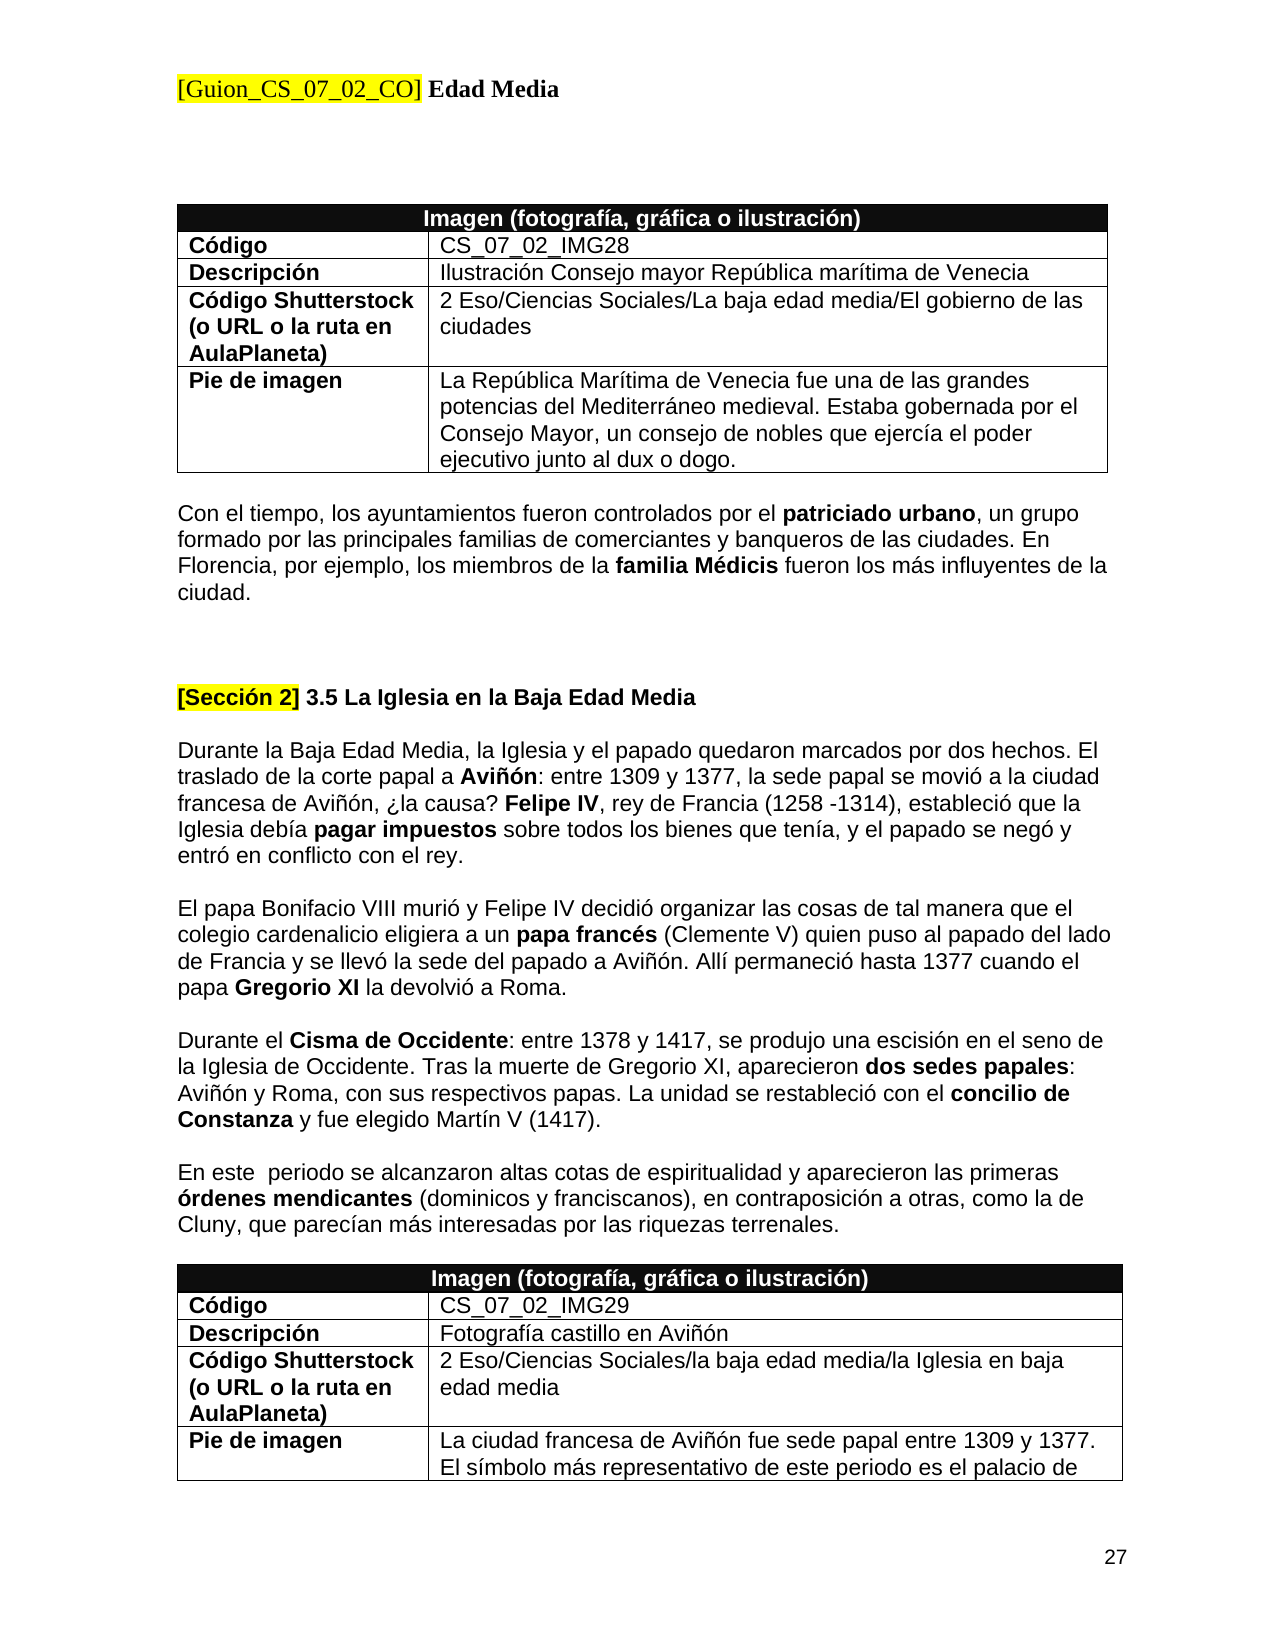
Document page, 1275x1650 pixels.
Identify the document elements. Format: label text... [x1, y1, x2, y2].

table_cell La República Marítima de Venecia fue una de las grandes potencias del Mediterráneo medieval. Estaba gobernada por el Consejo Mayor, un consejo de nobles que ejercía el poder ejecutivo junto al dux o dogo. [429, 367, 1107, 472]
text [Sección 2] 3.5 La Iglesia en la Baja Edad Media [299, 684, 1127, 711]
list Durante el Cisma de Occidente: entre 1378 y 1417, se produjo una escisión en el seno de la Iglesia de Occidente. Tras la muerte de Gregorio XI, aparecieron dos sedes papales: Aviñón y Roma, con sus respectivos papas. La unidad se restableció con el concilio de Constanza y fue elegido Martín V (1417). [177, 1027, 1127, 1132]
table_cell Fotografía castillo en Aviñón [429, 1320, 1122, 1346]
table_cell Ilustración Consejo mayor República marítima de Venecia [429, 259, 1107, 286]
text En este periodo se alcanzaron altas cotas de espiritualidad y aparecieron las primeras órdenes mendicantes (dominicos y franciscanos), en contraposición a otras, como la de Cluny, que parecían más interesadas por las riquezas terrenales. [177, 1158, 1127, 1238]
table_cell Código [178, 232, 428, 258]
text Con el tiempo, los ayuntamientos fueron controlados por el patriciado urbano, un grupo formado por las principales familias de comerciantes y banqueros de las ciudades. En Florencia, por ejemplo, los miembros de la familia Médicis fueron los más influyentes de la ciudad. [177, 500, 1127, 605]
table_header Imagen (fotografía, gráfica o ilustración) [178, 205, 1107, 231]
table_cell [429, 1427, 1122, 1480]
table_cell Descripción [178, 259, 428, 286]
table_cell Código Shutterstock (o URL o la ruta en AulaPlaneta) [178, 1347, 428, 1426]
table_cell CS_07_02_IMG28 [429, 232, 1107, 258]
text El papa Bonifacio VIII murió y Felipe IV decidió organizar las cosas de tal manera que el colegio cardenalicio eligiera a un papa francés (Clemente V) quien puso al papado del lado de Francia y se llevó la sede del papado a Aviñón. Allí permaneció hasta 1377 cuando el papa Gregorio XI la devolvió a Roma. [177, 895, 1127, 1000]
table_cell 2 Eso/Ciencias Sociales/La baja edad media/El gobierno de las ciudades [429, 287, 1107, 366]
table_cell Descripción [178, 1320, 428, 1346]
table_header Imagen (fotografía, gráfica o ilustración) [178, 1265, 1122, 1291]
table_cell Pie de imagen [178, 367, 428, 472]
text Durante la Baja Edad Media, la Iglesia y el papado quedaron marcados por dos hechos. El traslado de la corte papal a Aviñón: entre 1309 y 1377, la sede papal se movió a la ciudad francesa de Aviñón, ¿la causa? Felipe IV, rey de Francia (1258 -1314), estableció que la Iglesia debía pagar impuestos sobre todos los bienes que tenía, y el papado se negó y entró en conflicto con el rey. [177, 737, 1127, 869]
table_cell Código Shutterstock (o URL o la ruta en AulaPlaneta) [178, 287, 428, 366]
table_cell Código [178, 1293, 428, 1319]
table_cell CS_07_02_IMG29 [429, 1293, 1122, 1319]
table_cell 2 Eso/Ciencias Sociales/la baja edad media/la Iglesia en baja edad media [429, 1347, 1122, 1426]
table_cell Pie de imagen [178, 1427, 428, 1480]
